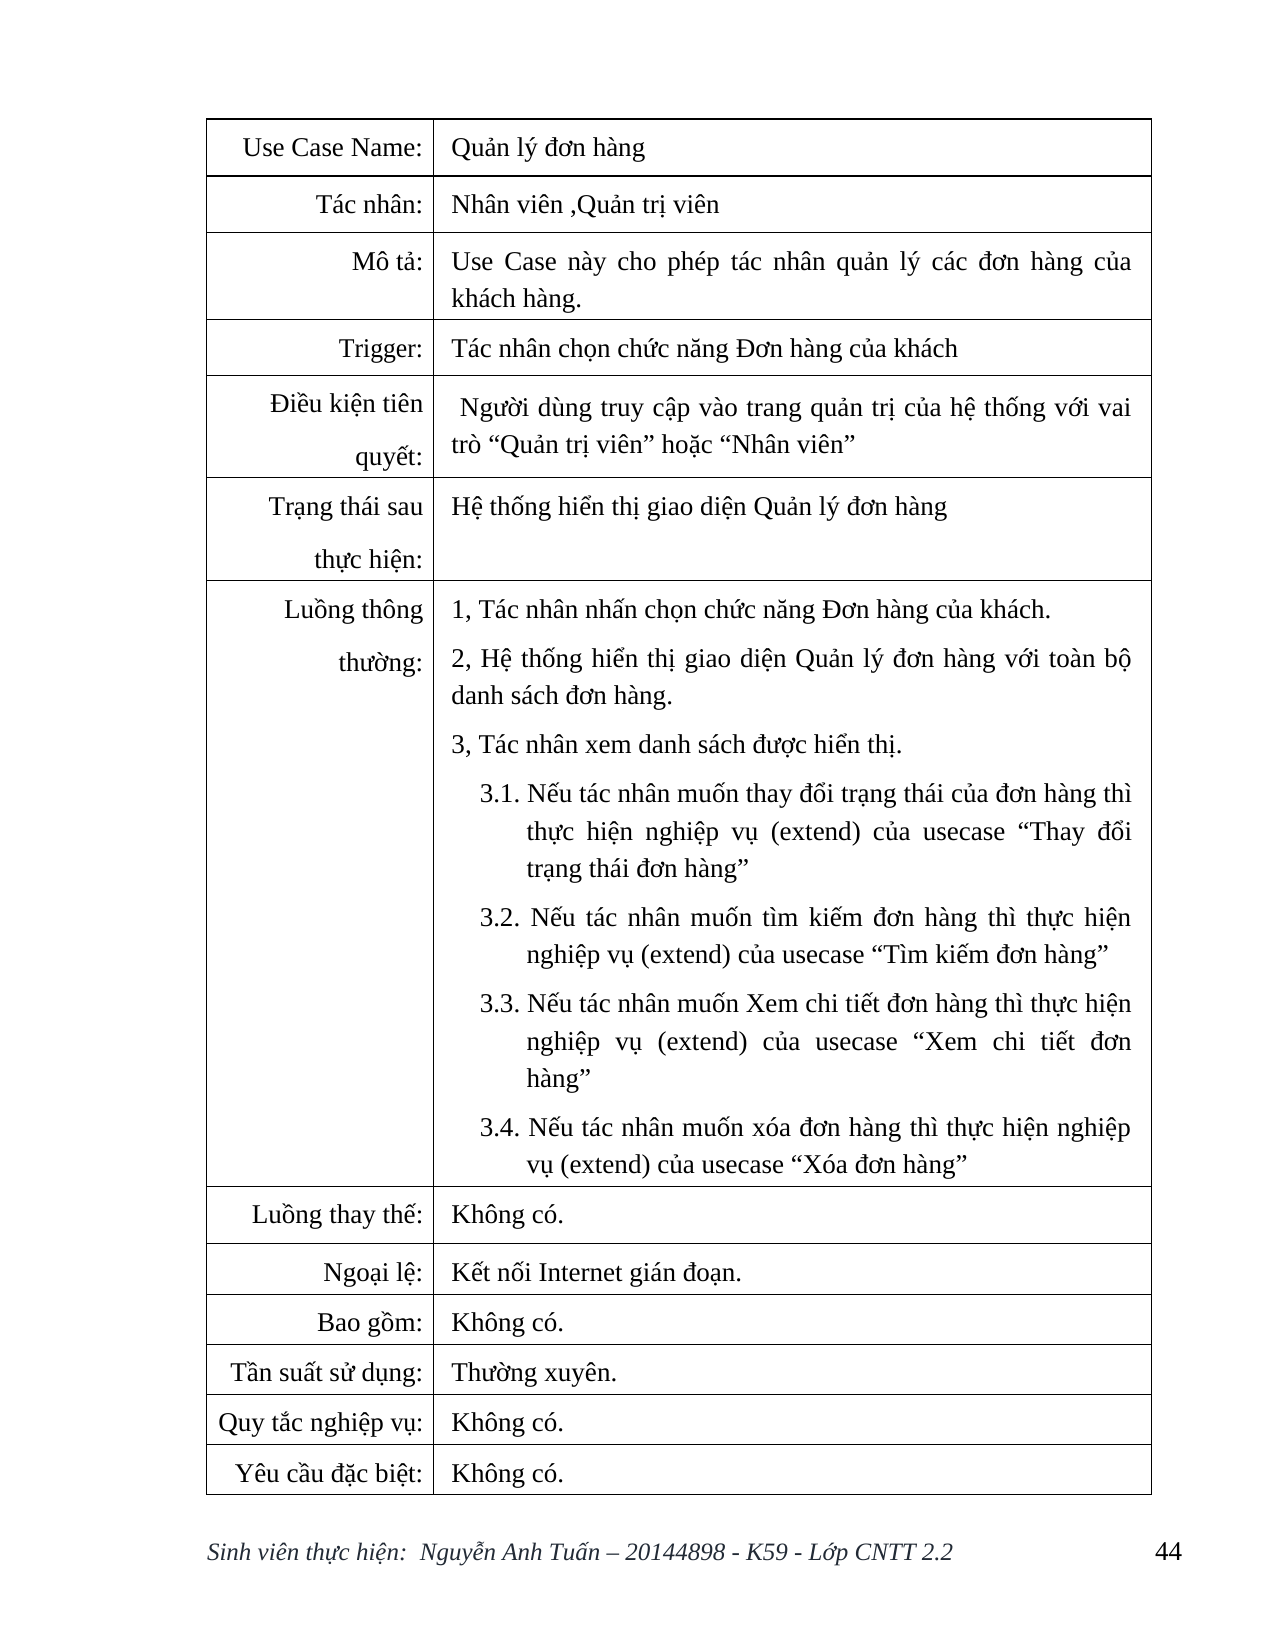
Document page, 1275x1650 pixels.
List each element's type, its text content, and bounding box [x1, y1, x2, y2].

table_cell Ngoại lệ: [207, 1244, 433, 1293]
table_cell Trạng thái sau thực hiện: [207, 478, 433, 580]
table_cell Điều kiện tiên quyết: [207, 376, 433, 477]
table_cell Use Case Name: [207, 120, 433, 175]
table_cell Không có. [434, 1187, 1151, 1243]
table_cell Không có. [434, 1445, 1151, 1494]
table_cell Không có. [434, 1295, 1151, 1344]
table_cell Mô tả: [207, 233, 433, 319]
table_cell Người dùng truy cập vào trang quản trị của hệ thống với vai trò “Quản trị viên” hoặc “Nhân viên” [434, 376, 1151, 477]
table_cell Tác nhân chọn chức năng Đơn hàng của khách [434, 320, 1151, 374]
table_cell Yêu cầu đặc biệt: [207, 1445, 433, 1494]
table_cell Quản lý đơn hàng [434, 120, 1151, 175]
table_cell Tần suất sử dụng: [207, 1345, 433, 1394]
table_cell Hệ thống hiển thị giao diện Quản lý đơn hàng [434, 478, 1151, 580]
table_cell Kết nối Internet gián đoạn. [434, 1244, 1151, 1293]
table_cell Bao gồm: [207, 1295, 433, 1344]
table_cell Quy tắc nghiệp vụ: [207, 1395, 433, 1444]
table_cell Luồng thay thế: [207, 1187, 433, 1243]
table_cell 1, Tác nhân nhấn chọn chức năng Đơn hàng của khách. 2, Hệ thống hiển thị giao diện Quản lý đơn hàng với toàn bộ danh sách đơn hàng. 3, Tác nhân xem danh sách được hiển thị. 3.1. Nếu tác nhân muốn thay đổi trạng thái của đơn hàng thì thực hiện nghiệp vụ (extend) của usecase “Thay đổi trạng thái đơn hàng” 3.2. Nếu tác nhân muốn tìm kiếm đơn hàng thì thực hiện nghiệp vụ (extend) của usecase “Tìm kiếm đơn hàng” 3.3. Nếu tác nhân muốn Xem chi tiết đơn hàng thì thực hiện nghiệp vụ (extend) của usecase “Xem chi tiết đơn hàng” 3.4. Nếu tác nhân muốn xóa đơn hàng thì thực hiện nghiệp vụ (extend) của usecase “Xóa đơn hàng” [434, 581, 1151, 1186]
table_cell Không có. [434, 1395, 1151, 1444]
table_cell Thường xuyên. [434, 1345, 1151, 1394]
table_cell Nhân viên ,Quản trị viên [434, 177, 1151, 232]
table_cell Tác nhân: [207, 177, 433, 232]
table_cell Trigger: [207, 320, 433, 374]
table_cell Luồng thông thường: [207, 581, 433, 1186]
table_cell Use Case này cho phép tác nhân quản lý các đơn hàng của khách hàng. [434, 233, 1151, 319]
